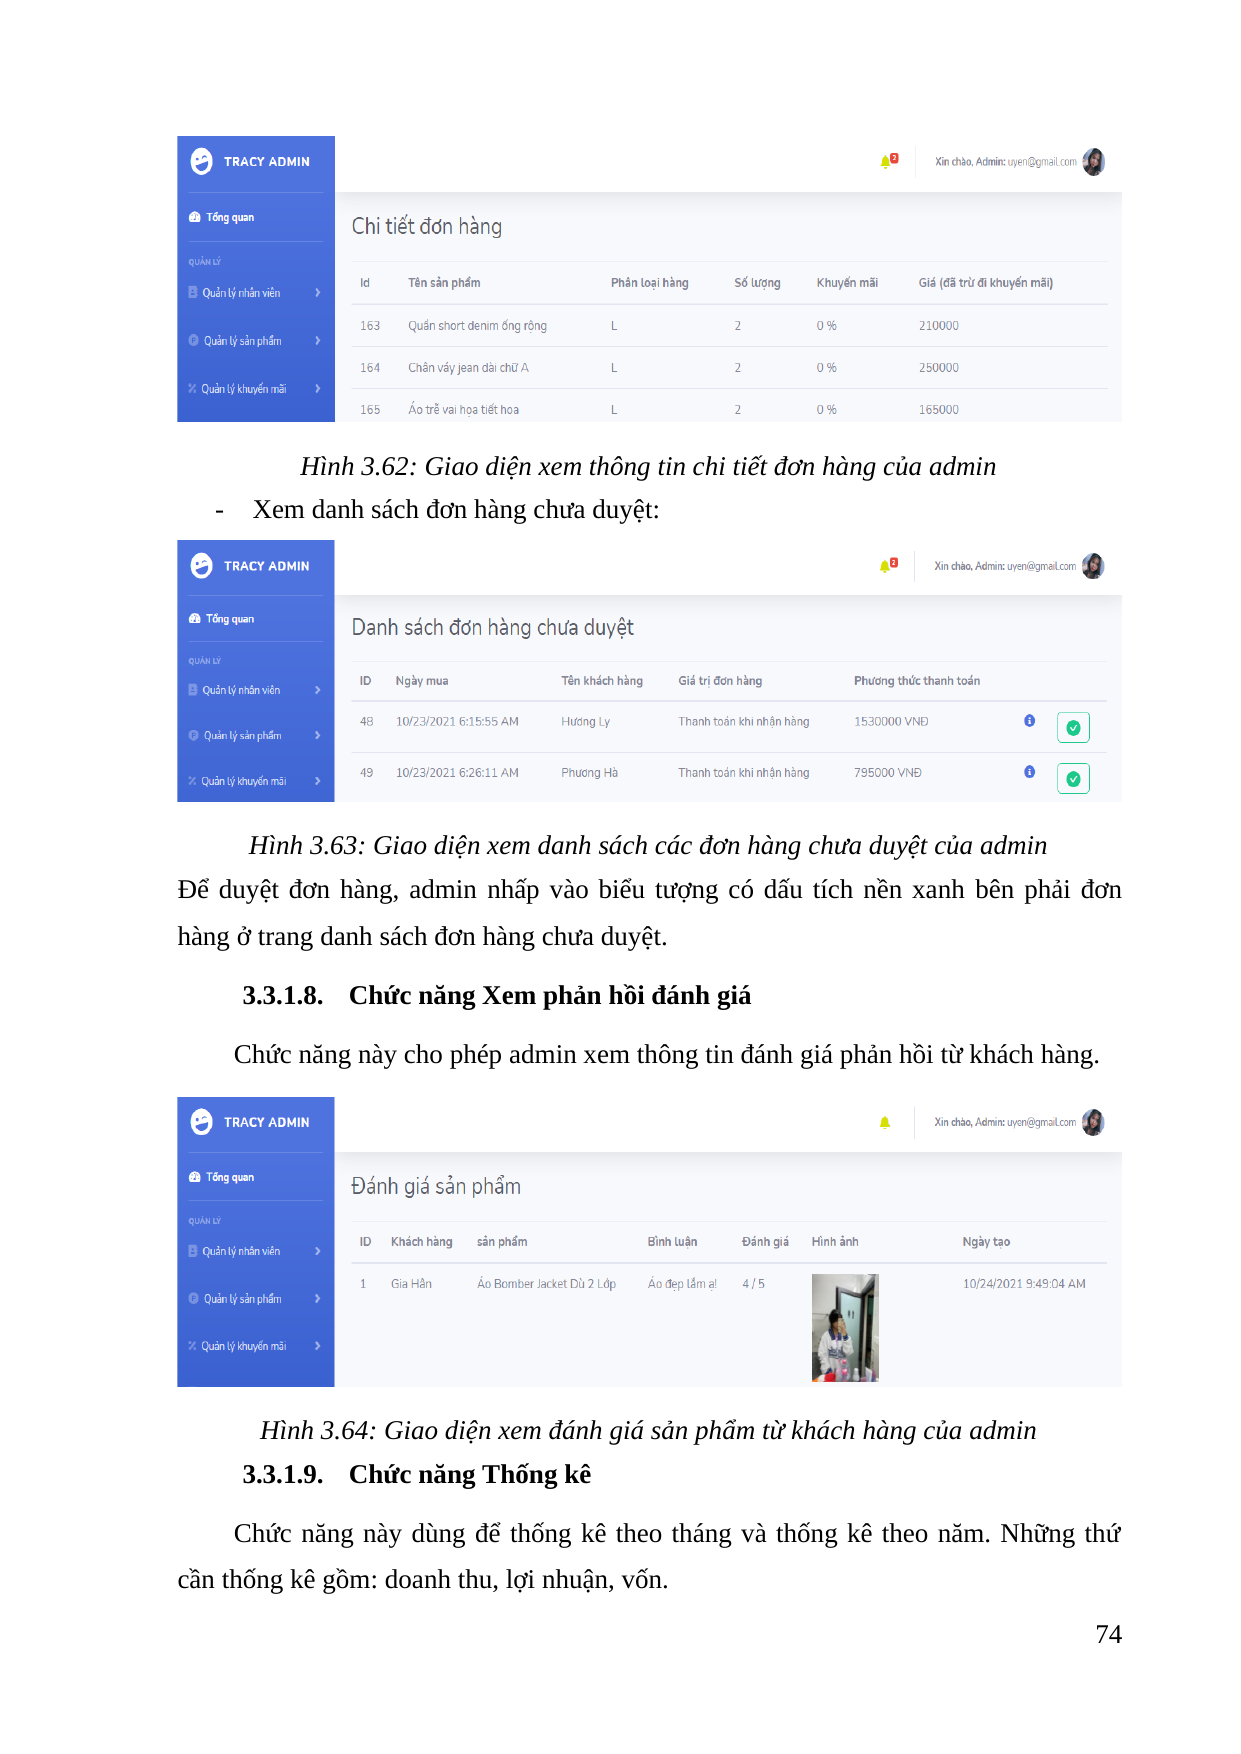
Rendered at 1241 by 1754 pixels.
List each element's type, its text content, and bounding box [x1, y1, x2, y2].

picture [177, 1097, 1123, 1387]
text Để duyệt đơn hàng, admin nhấp vào biểu tượng có dấu tích nền xanh bên phải đơn hàng ở trang danh sách đơn hàng chưa duyệt. [177, 873, 1122, 951]
text Chức năng này cho phép admin xem thông tin đánh giá phản hồi từ khách hàng. [177, 1038, 1122, 1069]
list Xem danh sách đơn hàng chưa duyệt: [215, 494, 1122, 525]
subtitle Chức năng Thống kê [242, 1458, 1122, 1489]
subtitle Chức năng Xem phản hồi đánh giá [242, 979, 1122, 1010]
picture [177, 136, 1123, 422]
picture [177, 540, 1123, 802]
text Chức năng này dùng để thống kê theo tháng và thống kê theo năm. Những thứ cần thống kê gồm: doanh thu, lợi nhuận, vốn. [177, 1517, 1122, 1595]
